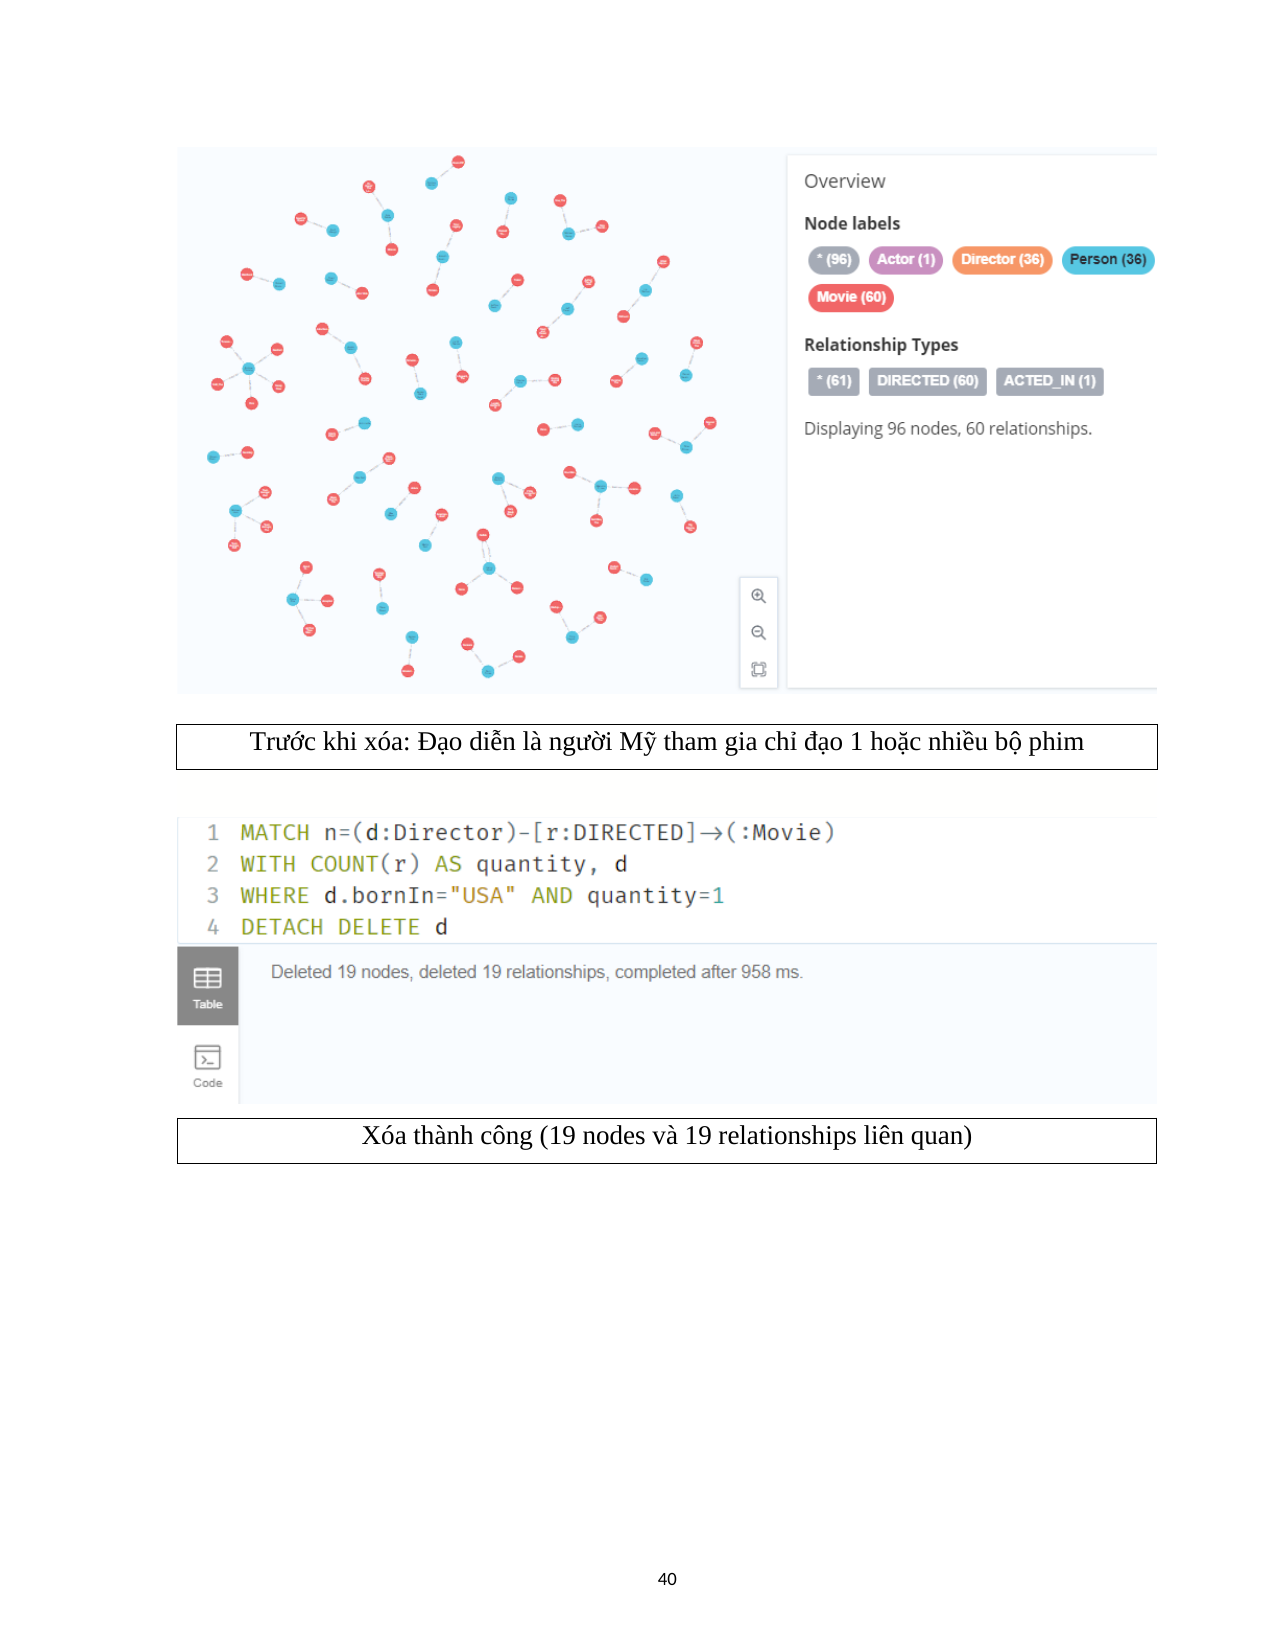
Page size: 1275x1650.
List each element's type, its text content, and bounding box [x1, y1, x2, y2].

table_header Xóa thành công (19 nodes và 19 relationships liên quan) [178, 1119, 1156, 1163]
table_header Trước khi xóa: Đạo diễn là người Mỹ tham gia chỉ đạo 1 hoặc nhiều bộ phim [177, 725, 1157, 769]
picture [177, 147, 1157, 694]
picture [177, 817, 1157, 1104]
